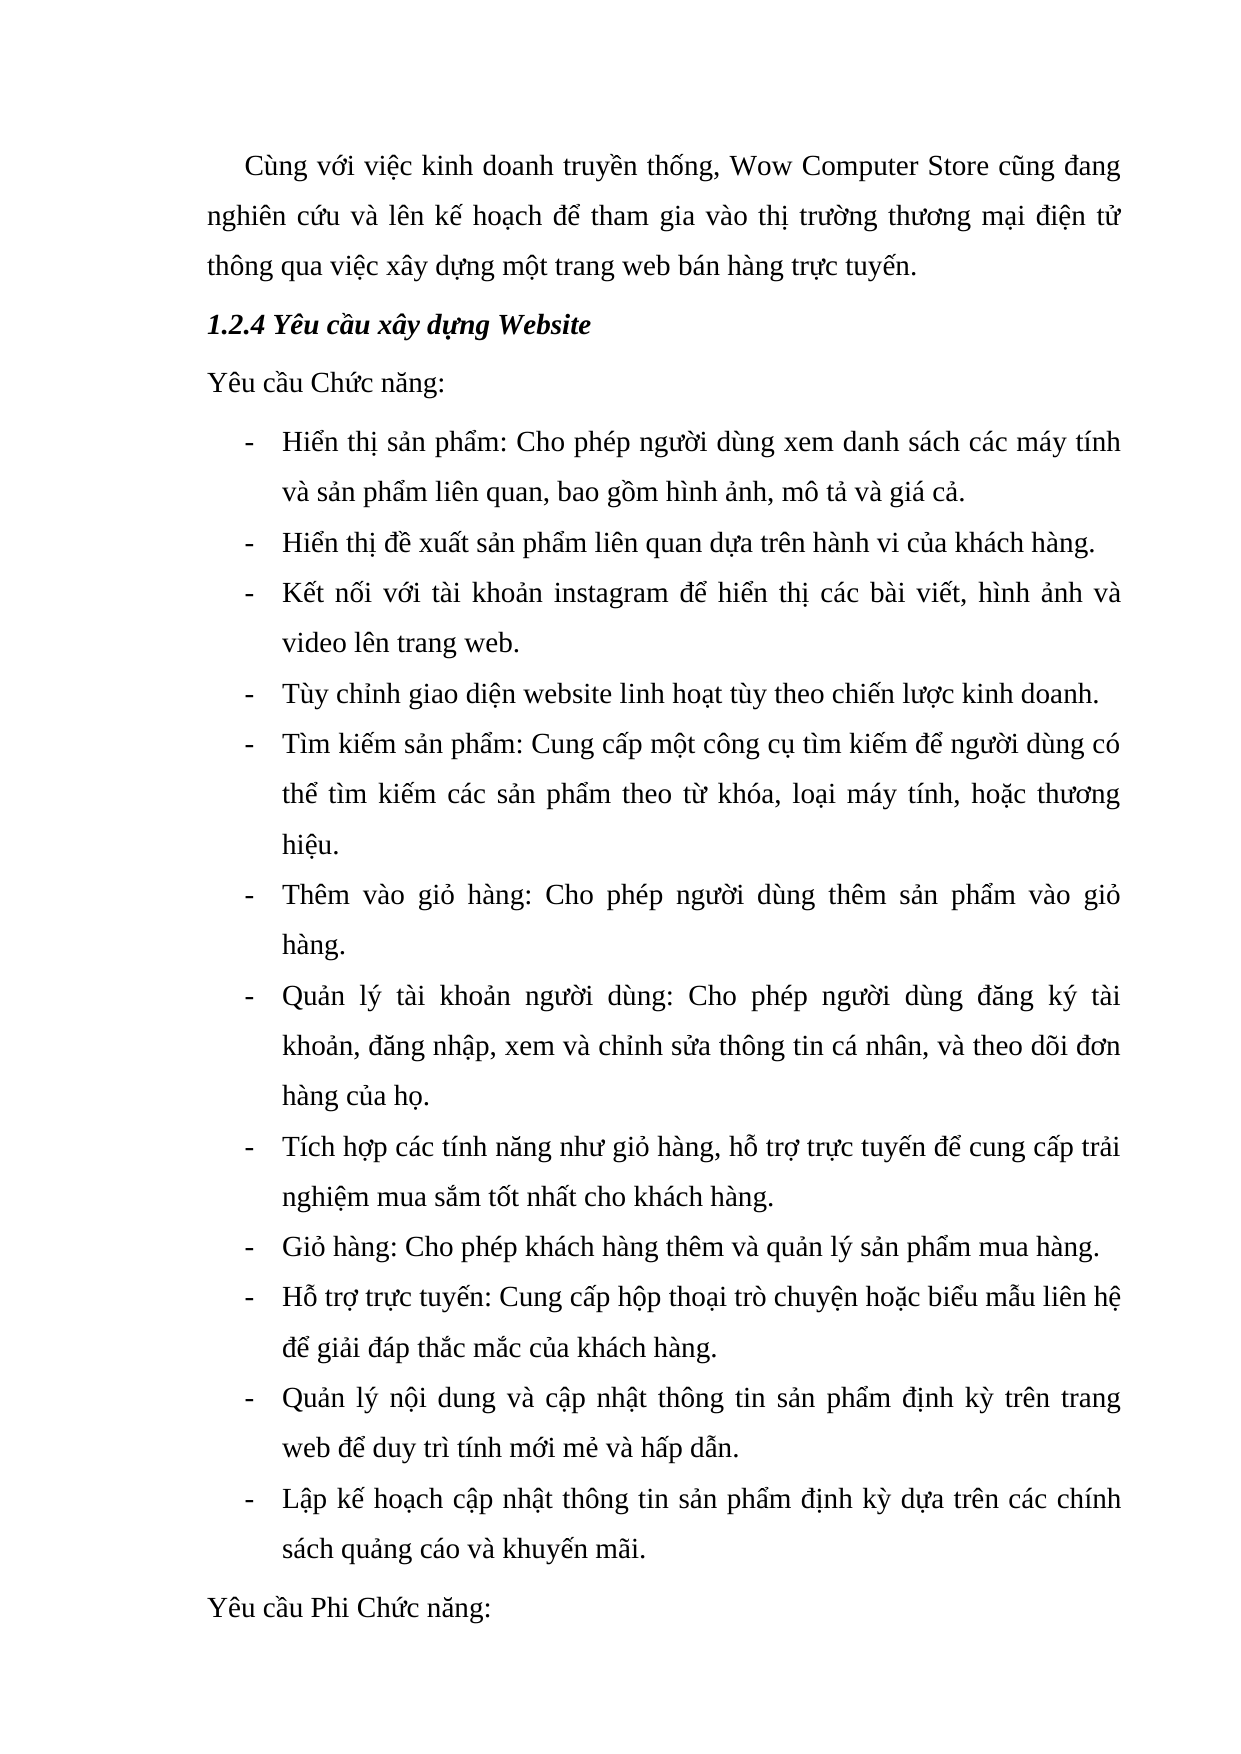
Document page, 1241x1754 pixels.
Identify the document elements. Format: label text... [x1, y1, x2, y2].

list Hiển thị đề xuất sản phẩm liên quan dựa trên hành vi của khách hàng. [244, 525, 1122, 558]
list Quản lý nội dung và cập nhật thông tin sản phẩm định kỳ trên trang web để duy trì tính mới mẻ và hấp dẫn. [244, 1380, 1122, 1464]
subtitle 1.2.4 Yêu cầu xây dựng Website [207, 307, 1122, 341]
list Kết nối với tài khoản instagram để hiển thị các bài viết, hình ảnh và video lên trang web. [244, 575, 1122, 659]
list Tùy chỉnh giao diện website linh hoạt tùy theo chiến lược kinh doanh. [244, 676, 1122, 709]
list Thêm vào giỏ hàng: Cho phép người dùng thêm sản phẩm vào giỏ hàng. [244, 877, 1122, 961]
list Tìm kiếm sản phẩm: Cung cấp một công cụ tìm kiếm để người dùng có thể tìm kiếm các sản phẩm theo từ khóa, loại máy tính, hoặc thương hiệu. [244, 726, 1122, 860]
list Quản lý tài khoản người dùng: Cho phép người dùng đăng ký tài khoản, đăng nhập, xem và chỉnh sửa thông tin cá nhân, và theo dõi đơn hàng của họ. [244, 978, 1122, 1112]
text Cùng với việc kinh doanh truyền thống, Wow Computer Store cũng đang nghiên cứu và lên kế hoạch để tham gia vào thị trường thương mại điện tử thông qua việc xây dựng một trang web bán hàng trực tuyến. [207, 148, 1122, 282]
text Yêu cầu Phi Chức năng: [207, 1590, 1122, 1623]
list Giỏ hàng: Cho phép khách hàng thêm và quản lý sản phẩm mua hàng. [244, 1229, 1122, 1263]
list Lập kế hoạch cập nhật thông tin sản phẩm định kỳ dựa trên các chính sách quảng cáo và khuyến mãi. [244, 1481, 1122, 1565]
list Hỗ trợ trực tuyến: Cung cấp hộp thoại trò chuyện hoặc biểu mẫu liên hệ để giải đáp thắc mắc của khách hàng. [244, 1279, 1122, 1363]
list Tích hợp các tính năng như giỏ hàng, hỗ trợ trực tuyến để cung cấp trải nghiệm mua sắm tốt nhất cho khách hàng. [244, 1129, 1122, 1212]
list Hiển thị sản phẩm: Cho phép người dùng xem danh sách các máy tính và sản phẩm liên quan, bao gồm hình ảnh, mô tả và giá cả. [244, 424, 1122, 508]
text Yêu cầu Chức năng: [207, 366, 1122, 399]
